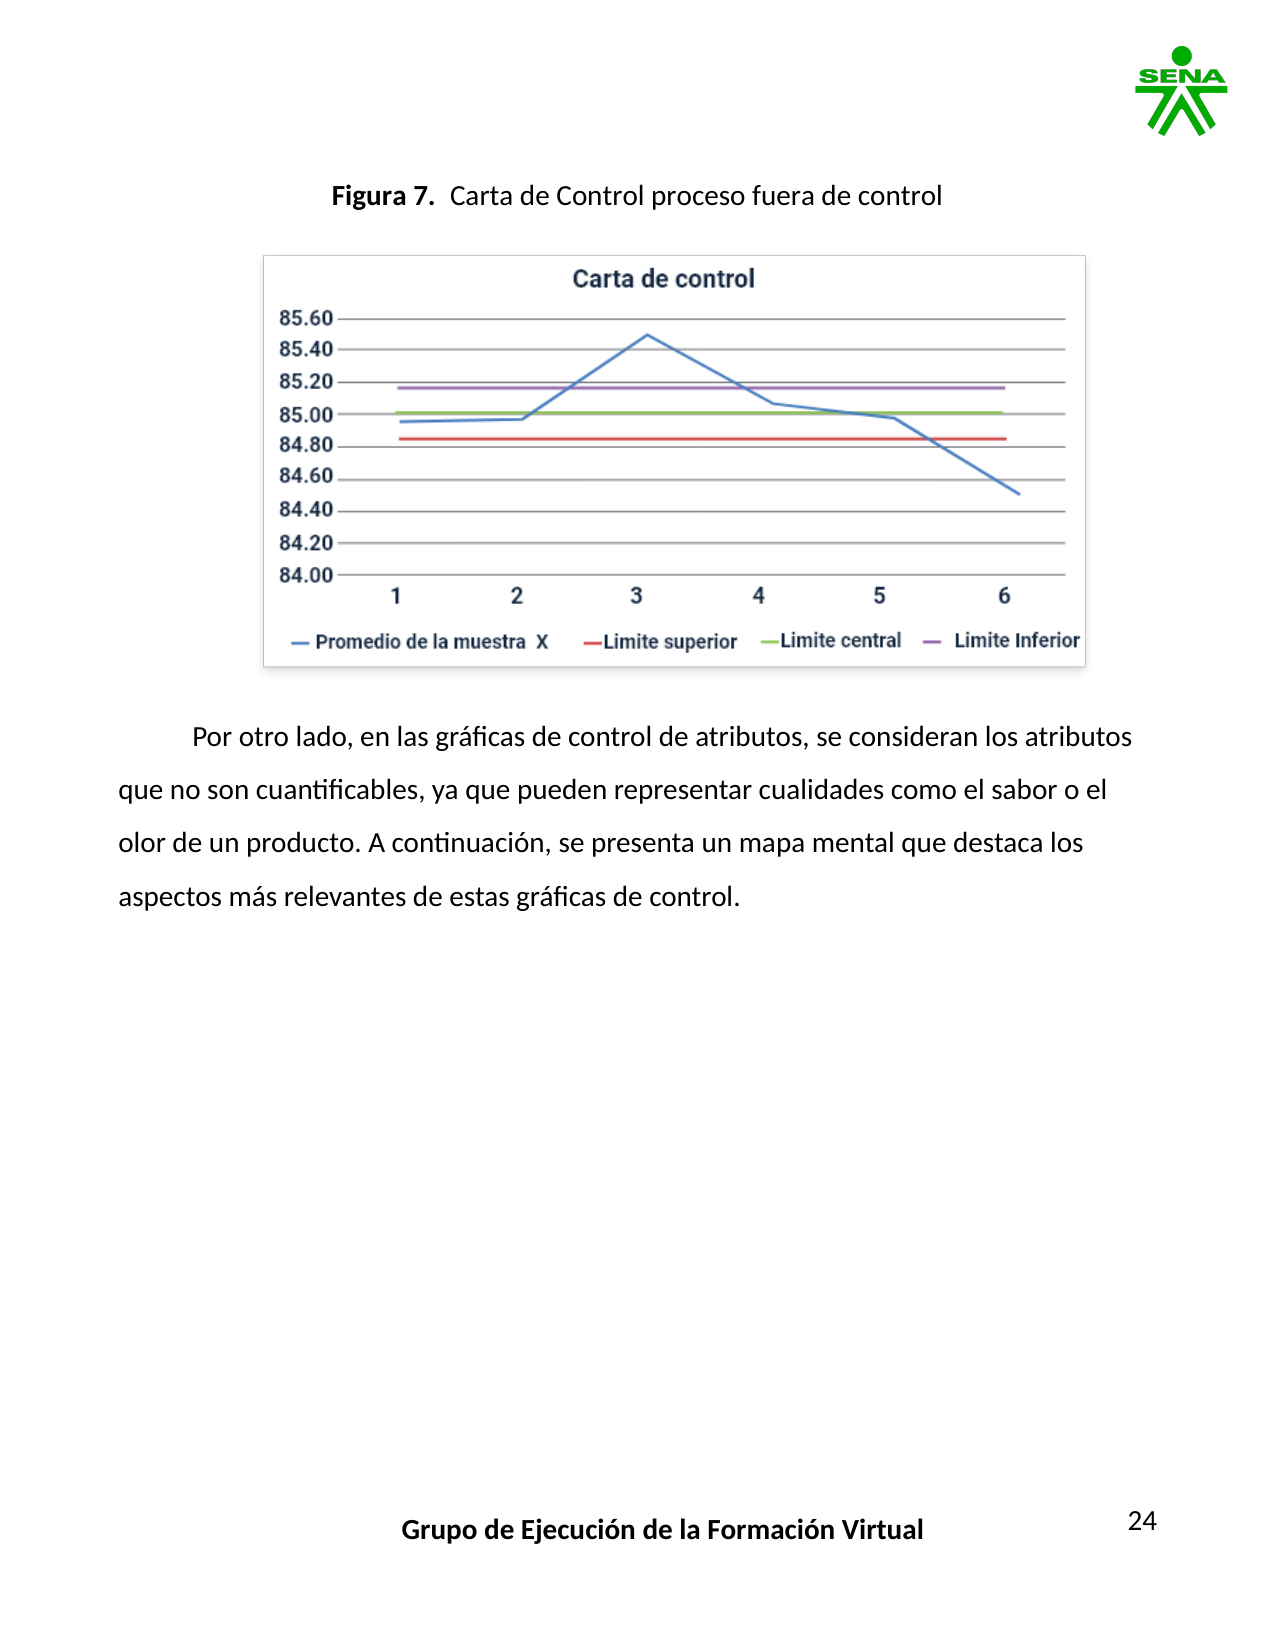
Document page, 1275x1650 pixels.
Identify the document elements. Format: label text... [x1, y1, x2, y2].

text Carta de Control proceso fuera de control [118, 177, 1157, 213]
picture [251, 247, 1098, 684]
text Por otro lado, en las gráficas de control de atributos, se consideran los atributos que no son cuantificables, ya que pueden representar cualidades como el sabor o el olor de un producto. A continuación, se presenta un mapa mental que destaca los aspectos más relevantes de estas gráficas de control. [118, 718, 1157, 914]
picture [1135, 46, 1228, 136]
